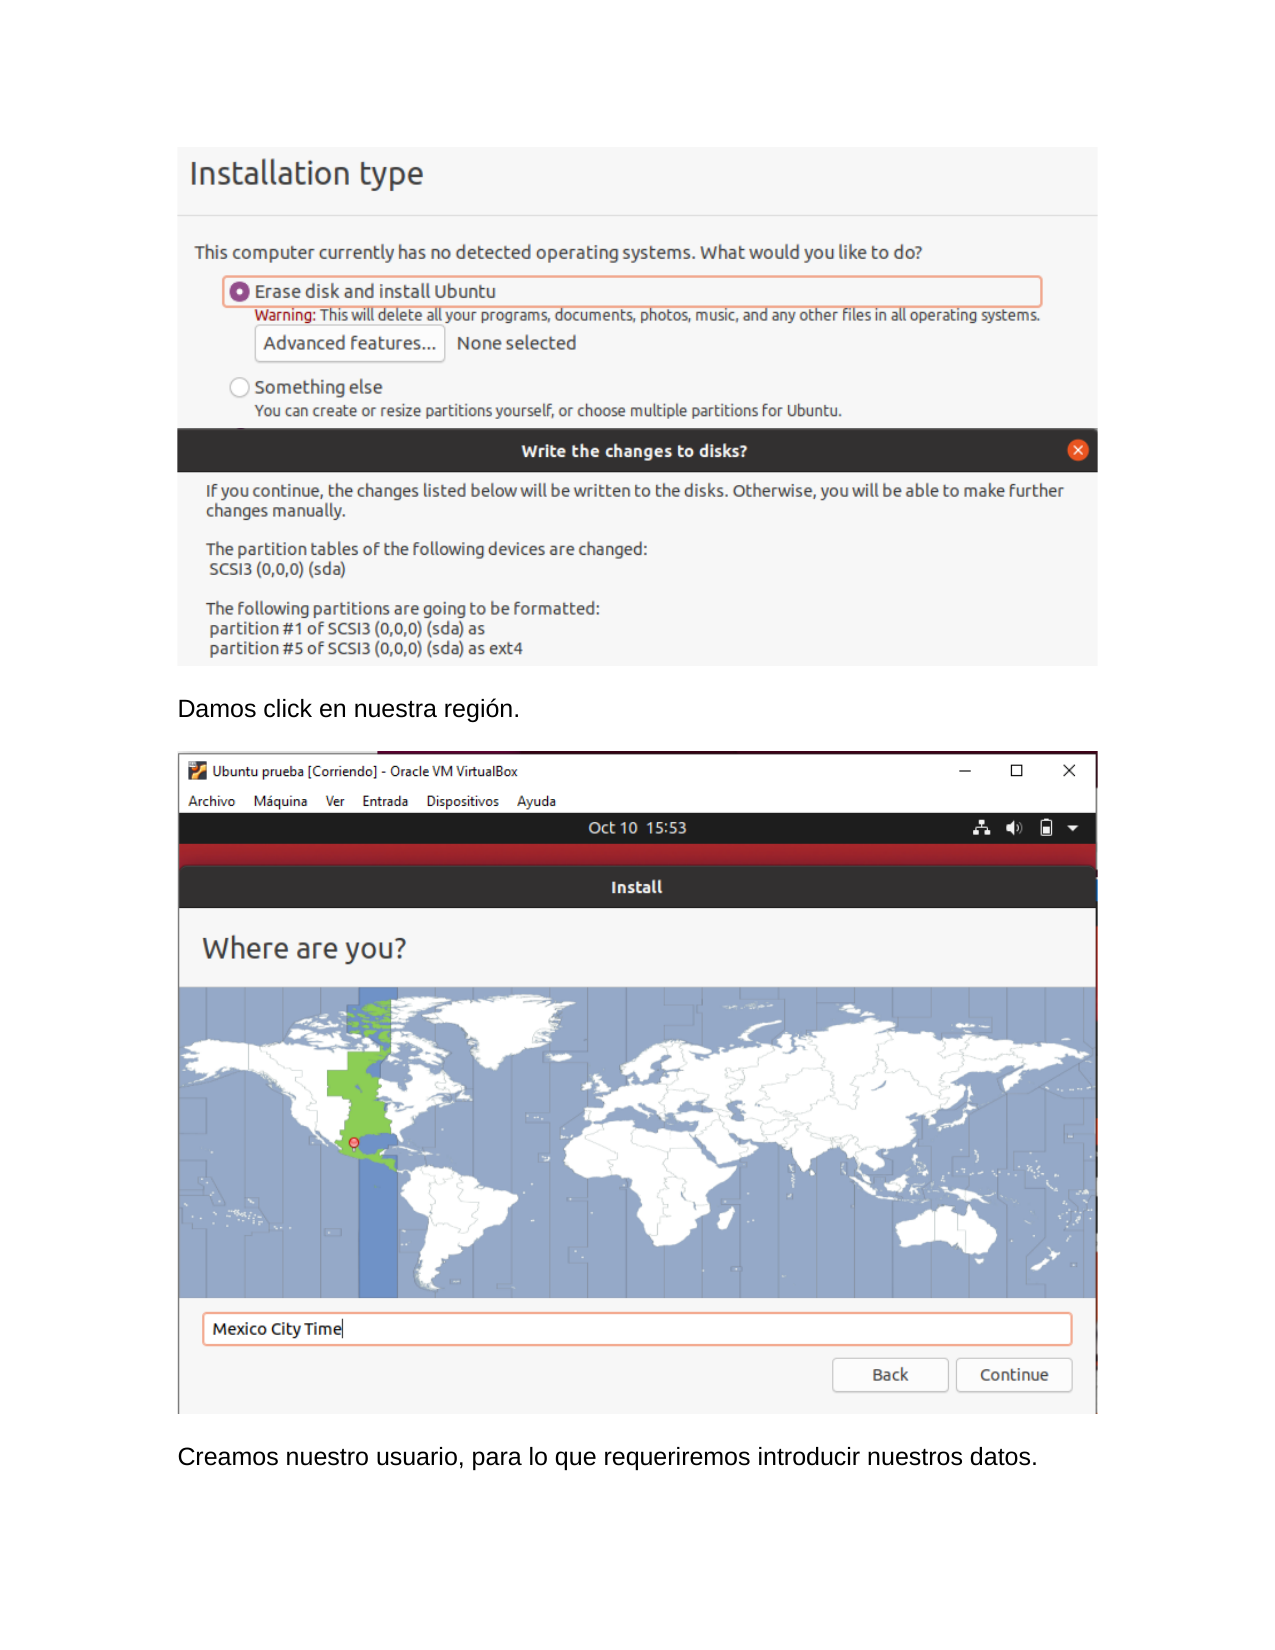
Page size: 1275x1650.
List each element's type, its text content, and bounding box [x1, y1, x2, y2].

text Creamos nuestro usuario, para lo que requeriremos introducir nuestros datos. [177, 1442, 1098, 1471]
picture [177, 147, 1098, 666]
text Damos click en nuestra región. [177, 694, 1098, 723]
picture [177, 751, 1098, 1414]
